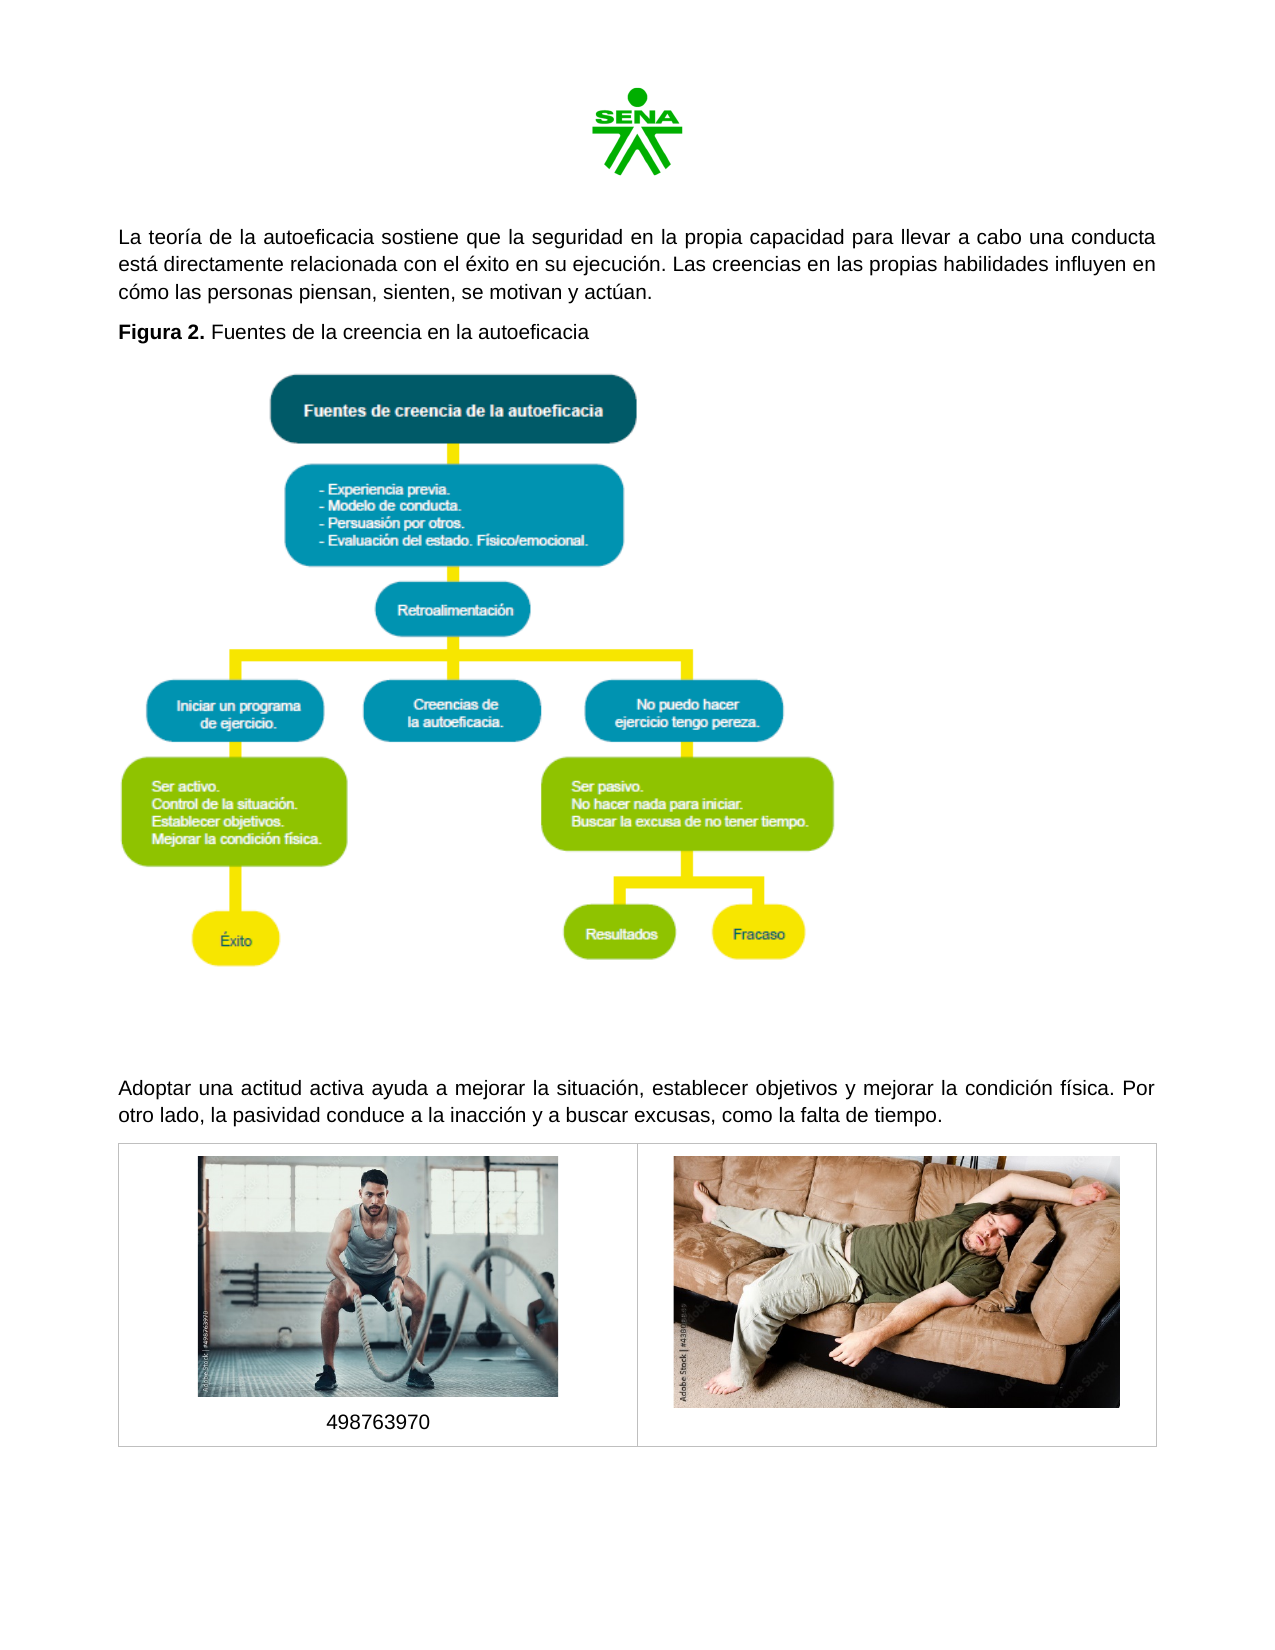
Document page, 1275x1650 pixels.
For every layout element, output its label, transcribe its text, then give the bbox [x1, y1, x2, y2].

text La teoría de la autoeficacia sostiene que la seguridad en la propia capacidad para llevar a cabo una conducta está directamente relacionada con el éxito en su ejecución. Las creencias en las propias habilidades influyen en cómo las personas piensan, sienten, se motivan y actúan. [118, 225, 1157, 304]
table_header 498763970 [119, 1144, 637, 1446]
text Figura 2. Fuentes de la creencia en la autoeficacia [118, 320, 1157, 344]
picture [197, 1156, 559, 1397]
table_header 43808849 [638, 1144, 1156, 1446]
picture [673, 1156, 1120, 1408]
picture [592, 87, 683, 176]
picture [118, 359, 840, 980]
text Adoptar una actitud activa ayuda a mejorar la situación, establecer objetivos y mejorar la condición física. Por otro lado, la pasividad conduce a la inacción y a buscar excusas, como la falta de tiempo. [118, 1076, 1157, 1127]
